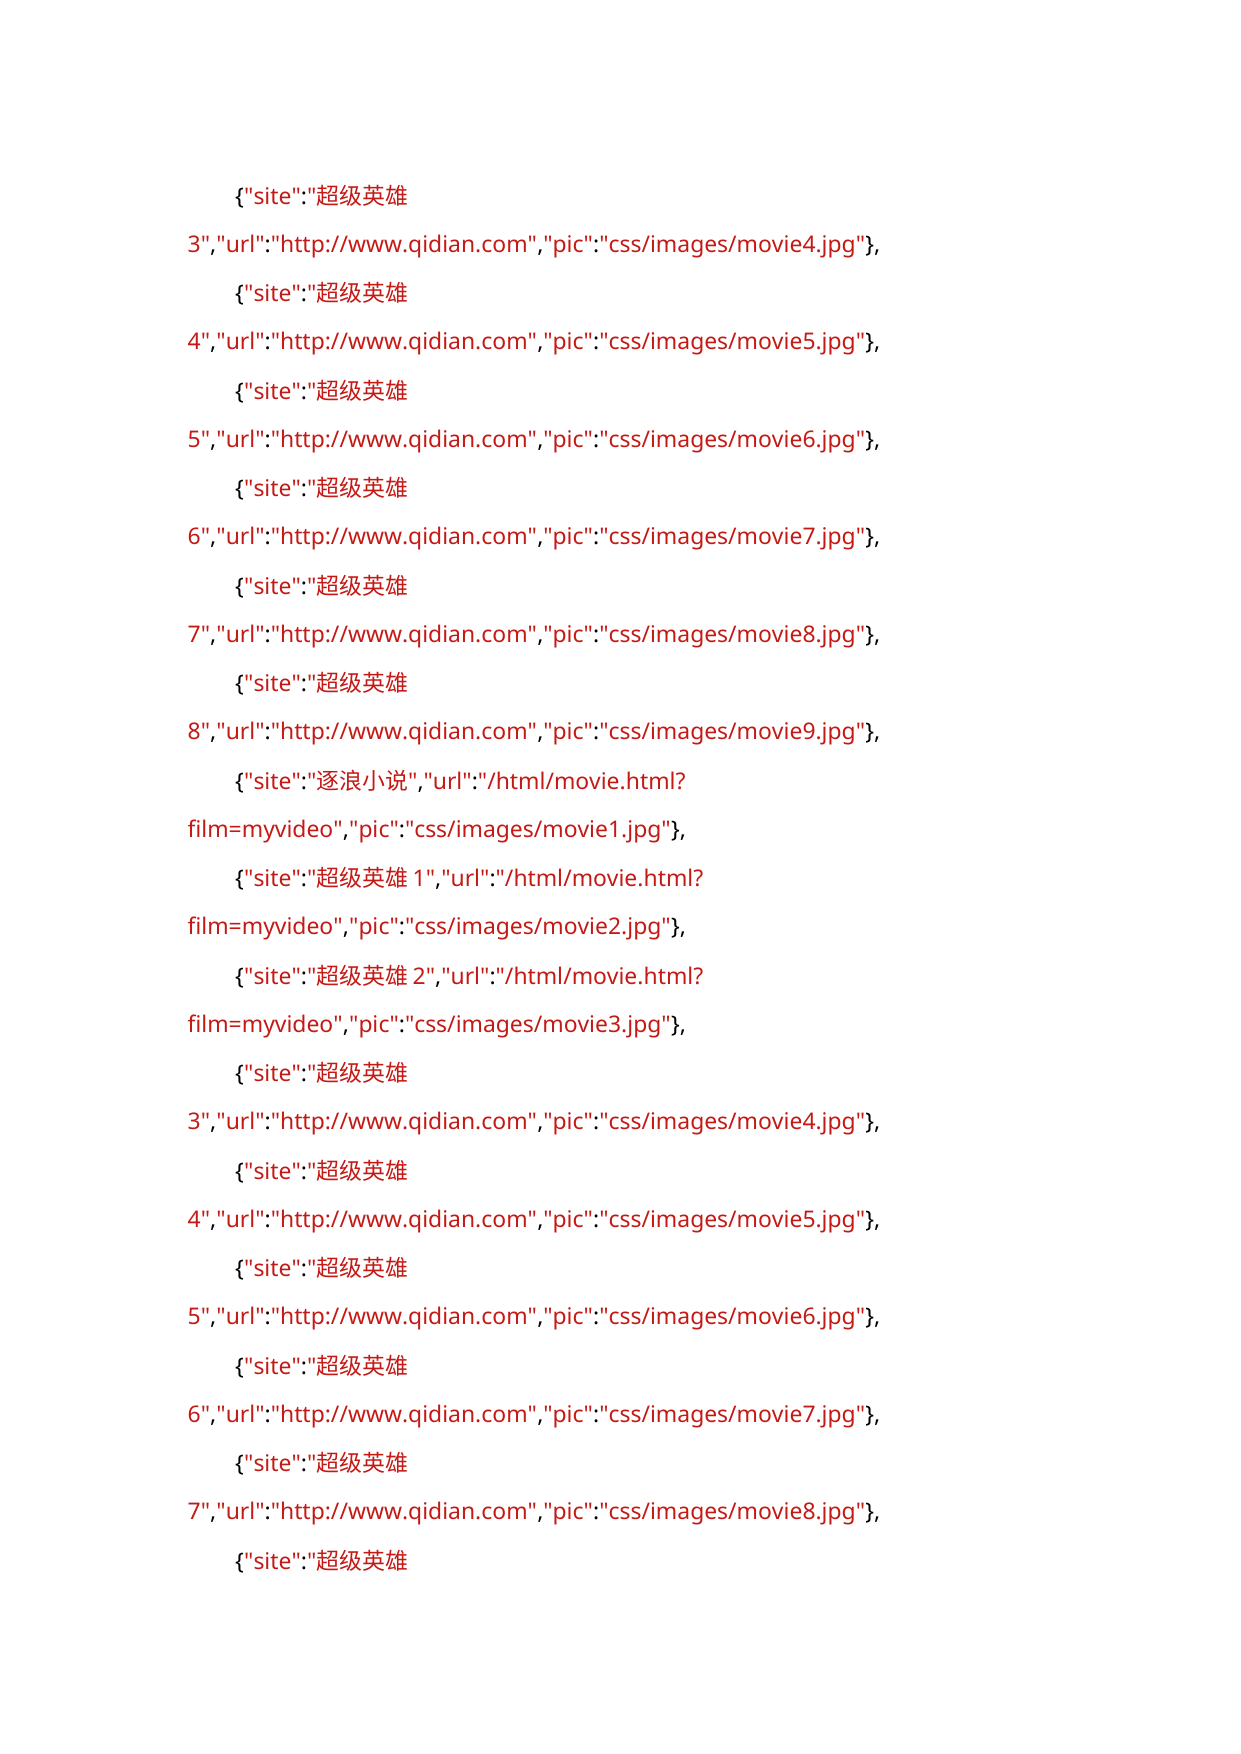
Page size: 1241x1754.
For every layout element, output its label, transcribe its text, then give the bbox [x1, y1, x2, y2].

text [187, 1527, 1053, 1592]
text {"site":"超级英雄6","url":"http://www.qidian.com","pic":"css/images/movie7.jpg"}, [187, 1332, 1053, 1429]
text {"site":"超级英雄8","url":"http://www.qidian.com","pic":"css/images/movie9.jpg"}, [187, 649, 1053, 747]
text {"site":"超级英雄4","url":"http://www.qidian.com","pic":"css/images/movie5.jpg"}, [187, 259, 1053, 357]
text {"site":"超级英雄3","url":"http://www.qidian.com","pic":"css/images/movie4.jpg"}, [187, 1039, 1053, 1137]
text {"site":"超级英雄5","url":"http://www.qidian.com","pic":"css/images/movie6.jpg"}, [187, 357, 1053, 454]
text {"site":"逐浪小说","url":"/html/movie.html?film=myvideo","pic":"css/images/movie1.jpg"}, [187, 747, 1053, 844]
text {"site":"超级英雄1","url":"/html/movie.html?film=myvideo","pic":"css/images/movie2.jpg"}, [187, 844, 1053, 942]
text {"site":"超级英雄2","url":"/html/movie.html?film=myvideo","pic":"css/images/movie3.jpg"}, [187, 942, 1053, 1039]
text {"site":"超级英雄7","url":"http://www.qidian.com","pic":"css/images/movie8.jpg"}, [187, 1429, 1053, 1527]
text {"site":"超级英雄5","url":"http://www.qidian.com","pic":"css/images/movie6.jpg"}, [187, 1234, 1053, 1332]
text {"site":"超级英雄6","url":"http://www.qidian.com","pic":"css/images/movie7.jpg"}, [187, 454, 1053, 552]
text {"site":"超级英雄3","url":"http://www.qidian.com","pic":"css/images/movie4.jpg"}, [187, 162, 1053, 259]
text {"site":"超级英雄4","url":"http://www.qidian.com","pic":"css/images/movie5.jpg"}, [187, 1137, 1053, 1234]
text {"site":"超级英雄7","url":"http://www.qidian.com","pic":"css/images/movie8.jpg"}, [187, 552, 1053, 649]
